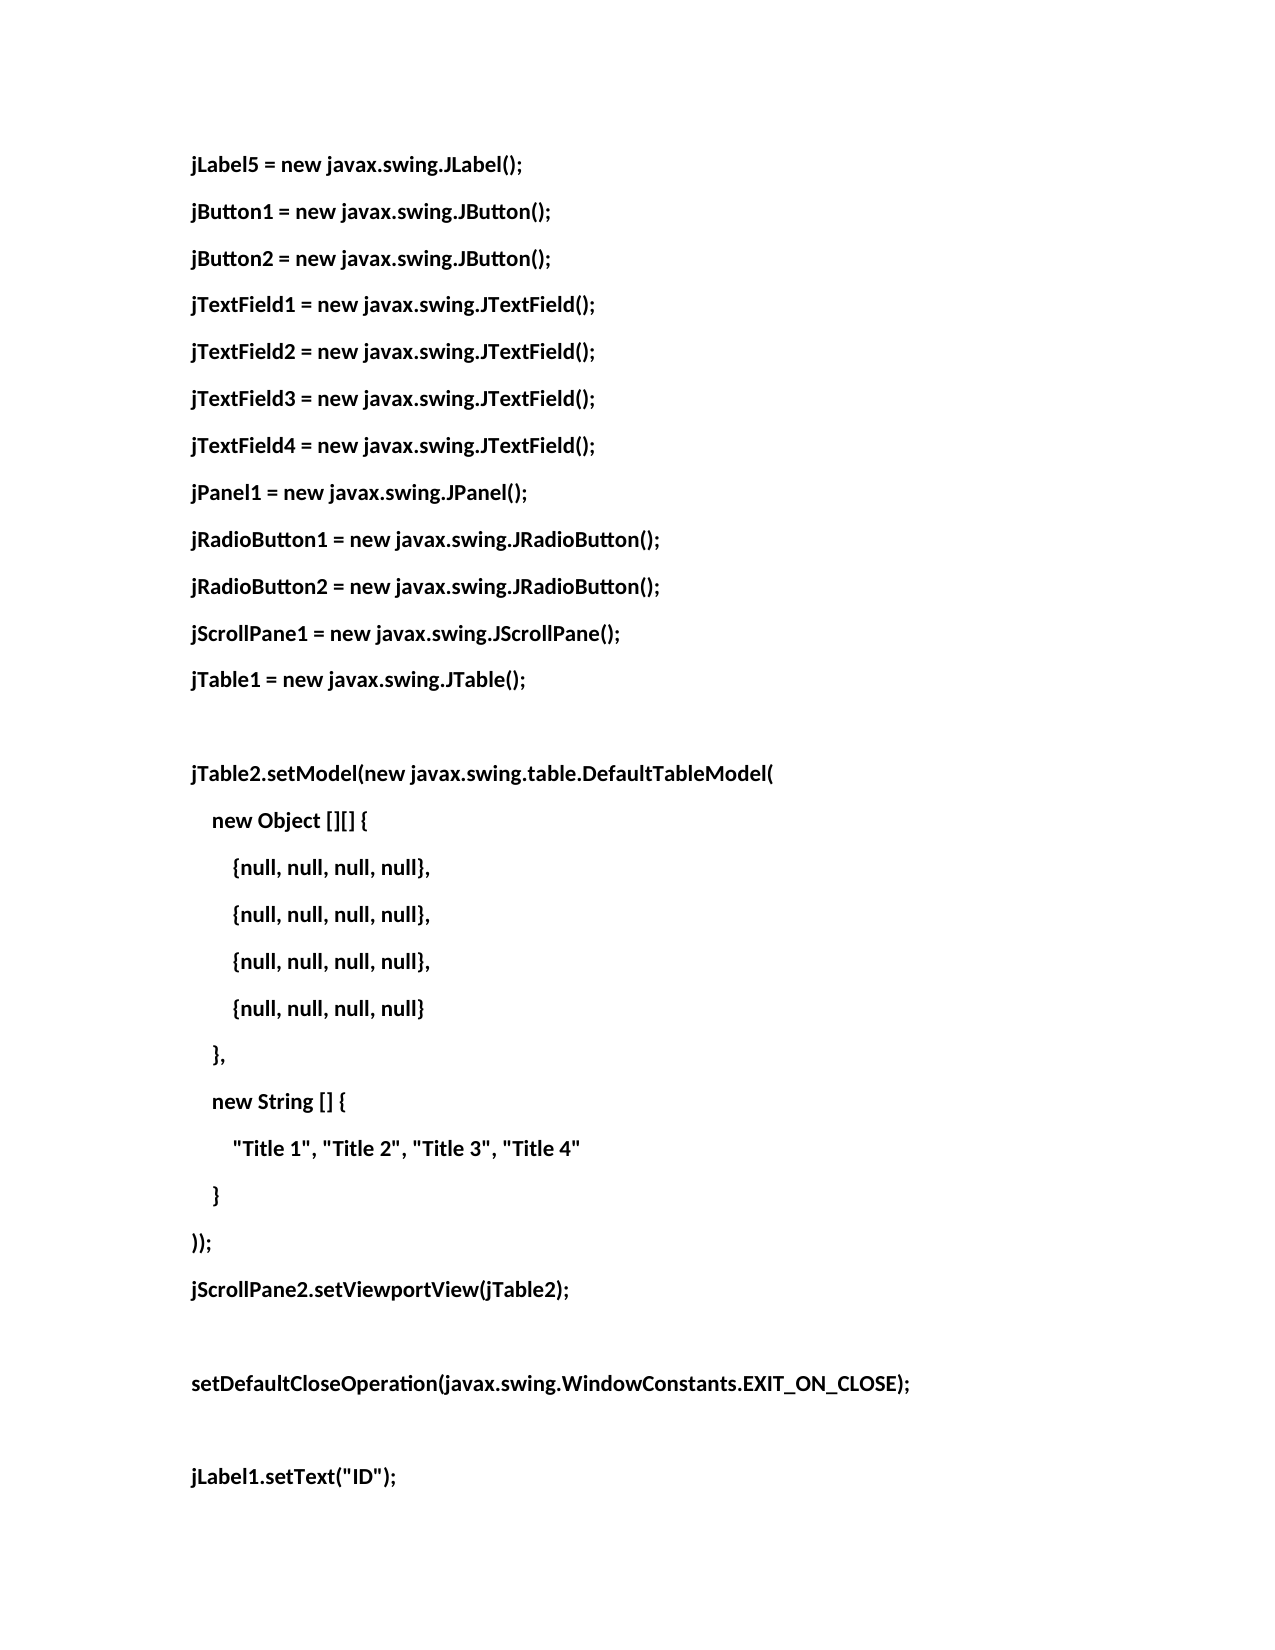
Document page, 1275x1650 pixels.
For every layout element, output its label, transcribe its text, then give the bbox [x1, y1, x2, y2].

text jTable2.setModel(new javax.swing.table.DefaultTableModel( [150, 759, 1125, 787]
text jPanel1 = new javax.swing.JPanel(); [150, 478, 1125, 506]
text {null, null, null, null}, [150, 947, 1125, 975]
text {null, null, null, null}, [150, 853, 1125, 881]
text } [150, 1181, 1125, 1209]
text jRadioButton1 = new javax.swing.JRadioButton(); [150, 525, 1125, 553]
text )); [150, 1228, 1125, 1256]
text jRadioButton2 = new javax.swing.JRadioButton(); [150, 572, 1125, 600]
text "Title 1", "Title 2", "Title 3", "Title 4" [150, 1134, 1125, 1162]
text jTextField1 = new javax.swing.JTextField(); [150, 291, 1125, 319]
text jLabel1.setText("ID"); [150, 1462, 1125, 1491]
text jLabel5 = new javax.swing.JLabel(); [150, 150, 1125, 178]
text jScrollPane2.setViewportView(jTable2); [150, 1275, 1125, 1303]
text new String [] { [150, 1087, 1125, 1116]
text {null, null, null, null} [150, 994, 1125, 1022]
text jButton1 = new javax.swing.JButton(); [150, 197, 1125, 225]
text jTextField2 = new javax.swing.JTextField(); [150, 337, 1125, 366]
text new Object [][] { [150, 806, 1125, 834]
text jTextField3 = new javax.swing.JTextField(); [150, 384, 1125, 412]
text }, [150, 1041, 1125, 1069]
text jTable1 = new javax.swing.JTable(); [150, 666, 1125, 694]
text setDefaultCloseOperation(javax.swing.WindowConstants.EXIT_ON_CLOSE); [150, 1369, 1125, 1397]
text jScrollPane1 = new javax.swing.JScrollPane(); [150, 619, 1125, 647]
text jButton2 = new javax.swing.JButton(); [150, 244, 1125, 272]
text jTextField4 = new javax.swing.JTextField(); [150, 431, 1125, 459]
text {null, null, null, null}, [150, 900, 1125, 928]
